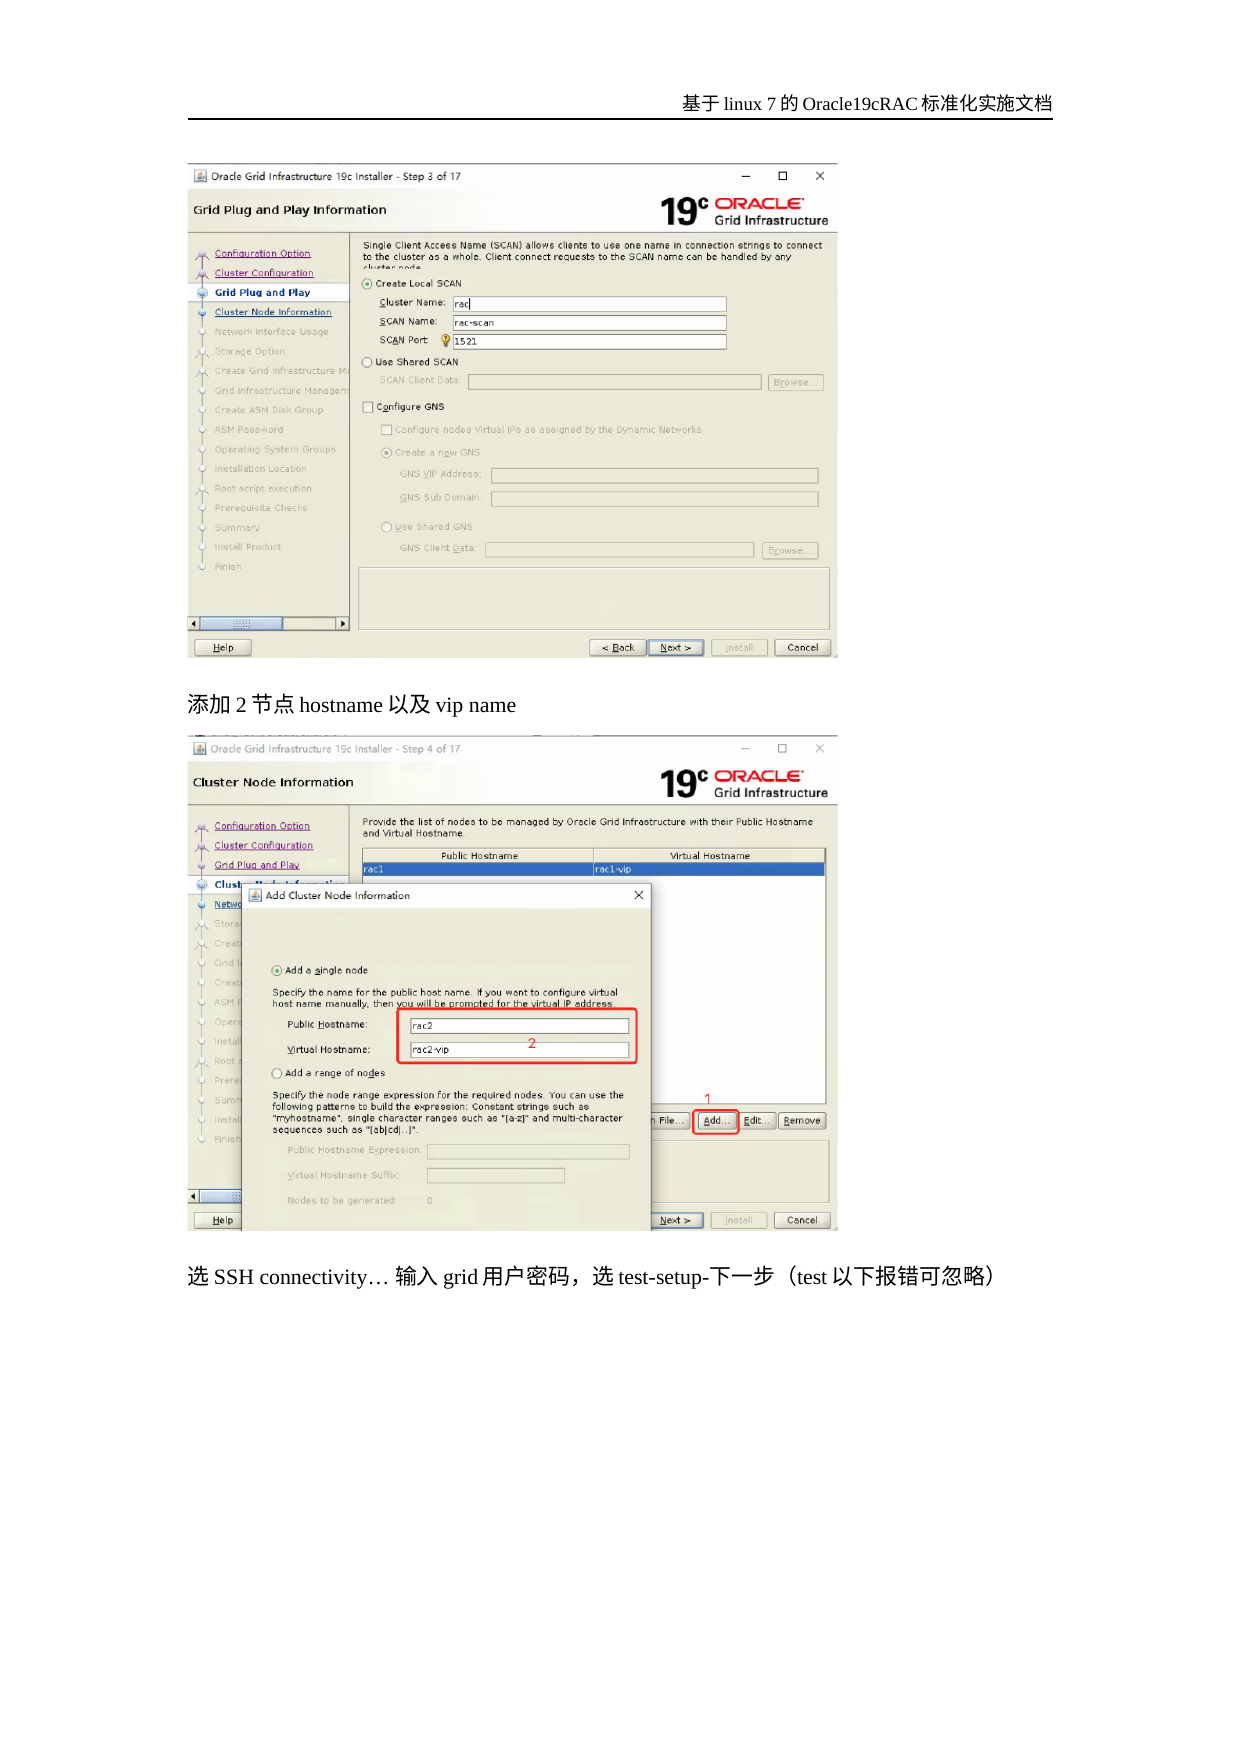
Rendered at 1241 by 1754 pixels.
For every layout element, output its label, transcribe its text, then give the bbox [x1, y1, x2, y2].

picture [187, 163, 838, 658]
text 添加2节点hostname以及vip name [187, 686, 1053, 720]
picture [187, 735, 838, 1231]
text 选SSH connectivity… 输入grid用户密码，选test-setup-下一步（test以下报错可忽略） [187, 1258, 1053, 1292]
